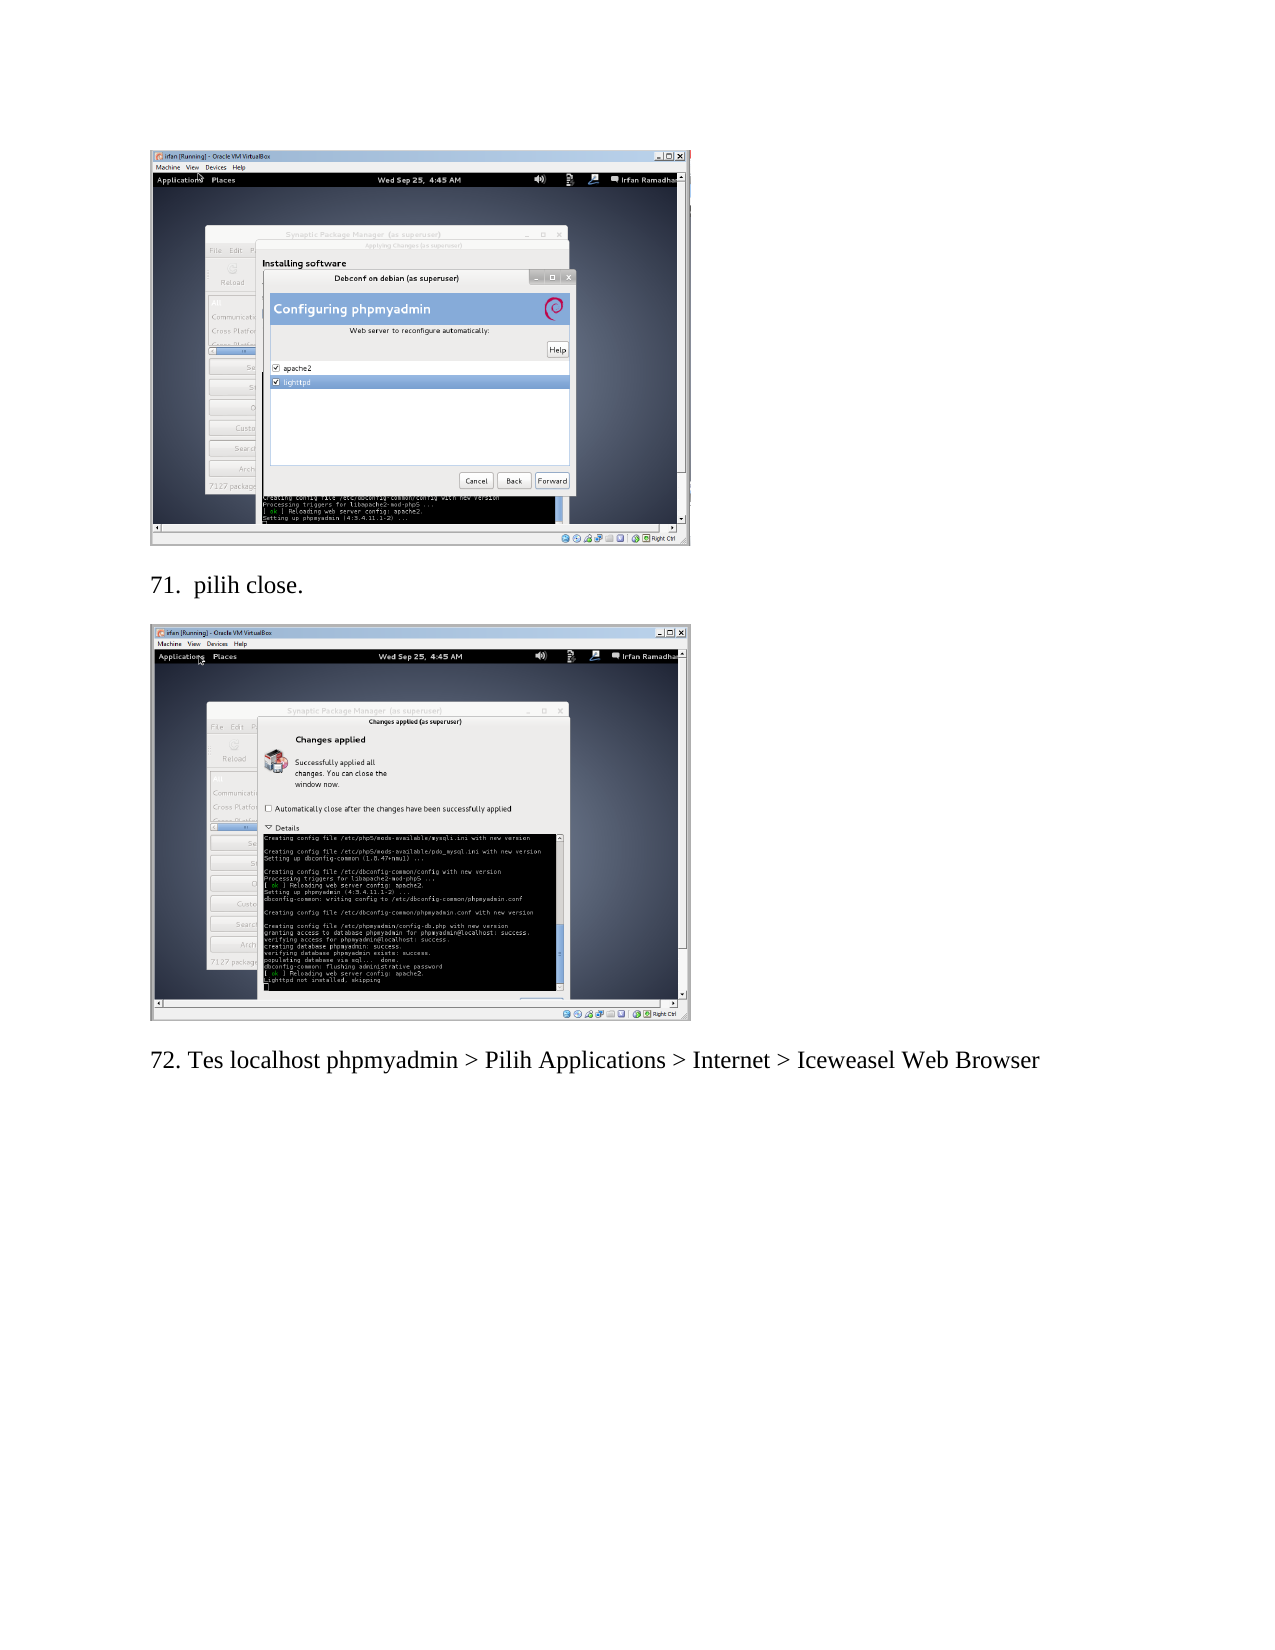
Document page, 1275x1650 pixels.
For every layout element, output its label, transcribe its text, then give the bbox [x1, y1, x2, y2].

text 72. Tes localhost phpmyadmin > Pilih Applications > Internet > Iceweasel Web Browser [150, 1046, 1125, 1074]
text 71. pilih close. [150, 571, 1125, 599]
picture [150, 150, 691, 546]
picture [150, 624, 691, 1021]
